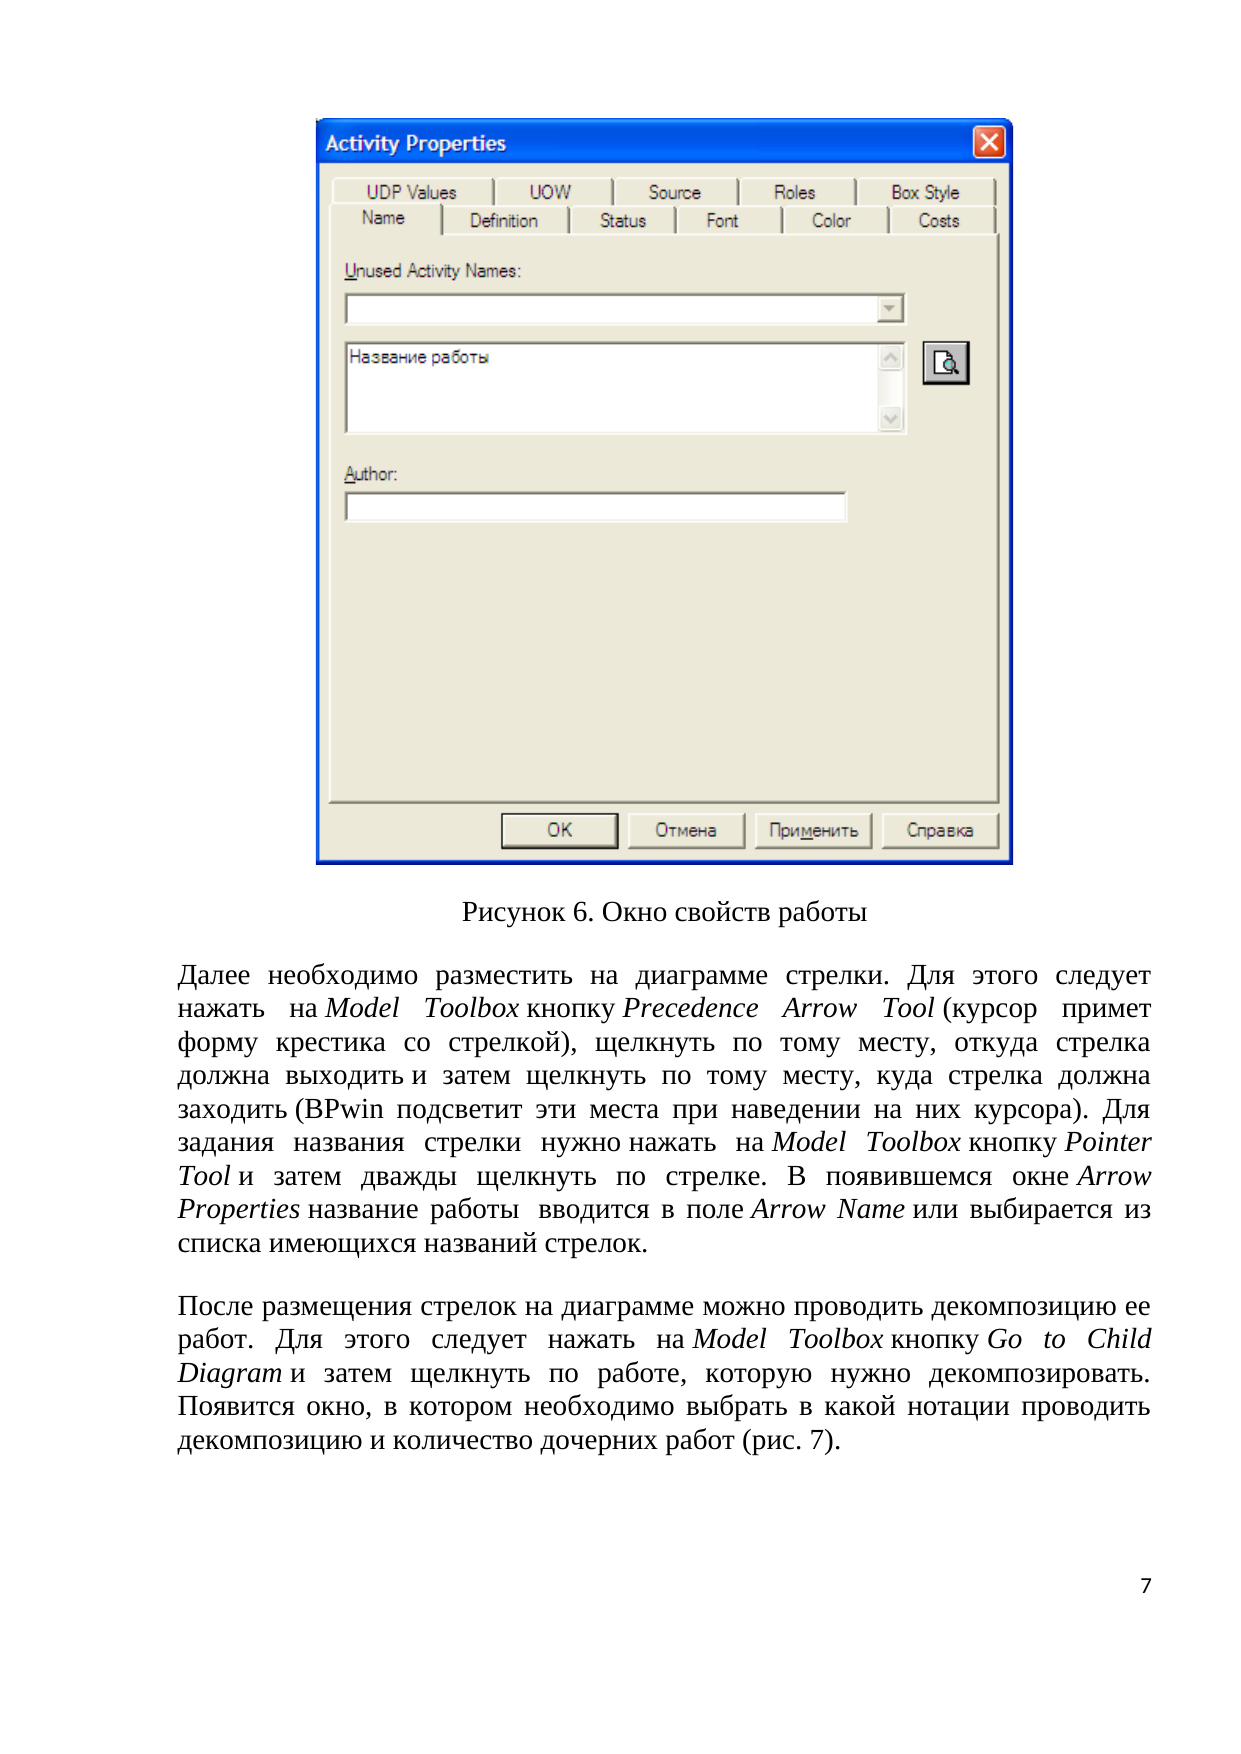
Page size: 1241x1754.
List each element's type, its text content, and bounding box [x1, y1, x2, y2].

text Рисунок 6. Окно свойств работы [177, 894, 1152, 928]
text После размещения стрелок на диаграмме можно проводить декомпозицию ее работ. Для этого следует нажать на Model Toolbox кнопку Go to Child Diagram и затем щелкнуть по работе, которую нужно декомпозировать. Появится окно, в котором необходимо выбрать в какой нотации проводить декомпозицию и количество дочерних работ (рис. 7). [177, 1288, 1152, 1456]
text Далее необходимо разместить на диаграмме стрелки. Для этого следует нажать на Model Toolbox кнопку Precedence Arrow Tool (курсор примет форму крестика со стрелкой), щелкнуть по тому месту, откуда стрелка должна выходить и затем щелкнуть по тому месту, куда стрелка должна заходить (BPwin подсветит эти места при наведении на них курсора). Для задания названия стрелки нужно нажать на Model Toolbox кнопку Pointer Tool и затем дважды щелкнуть по стрелке. В появившемся окне Arrow Properties название работы вводится в поле Arrow Name или выбирается из списка имеющихся названий стрелок. [177, 957, 1152, 1259]
picture [315, 118, 1014, 865]
